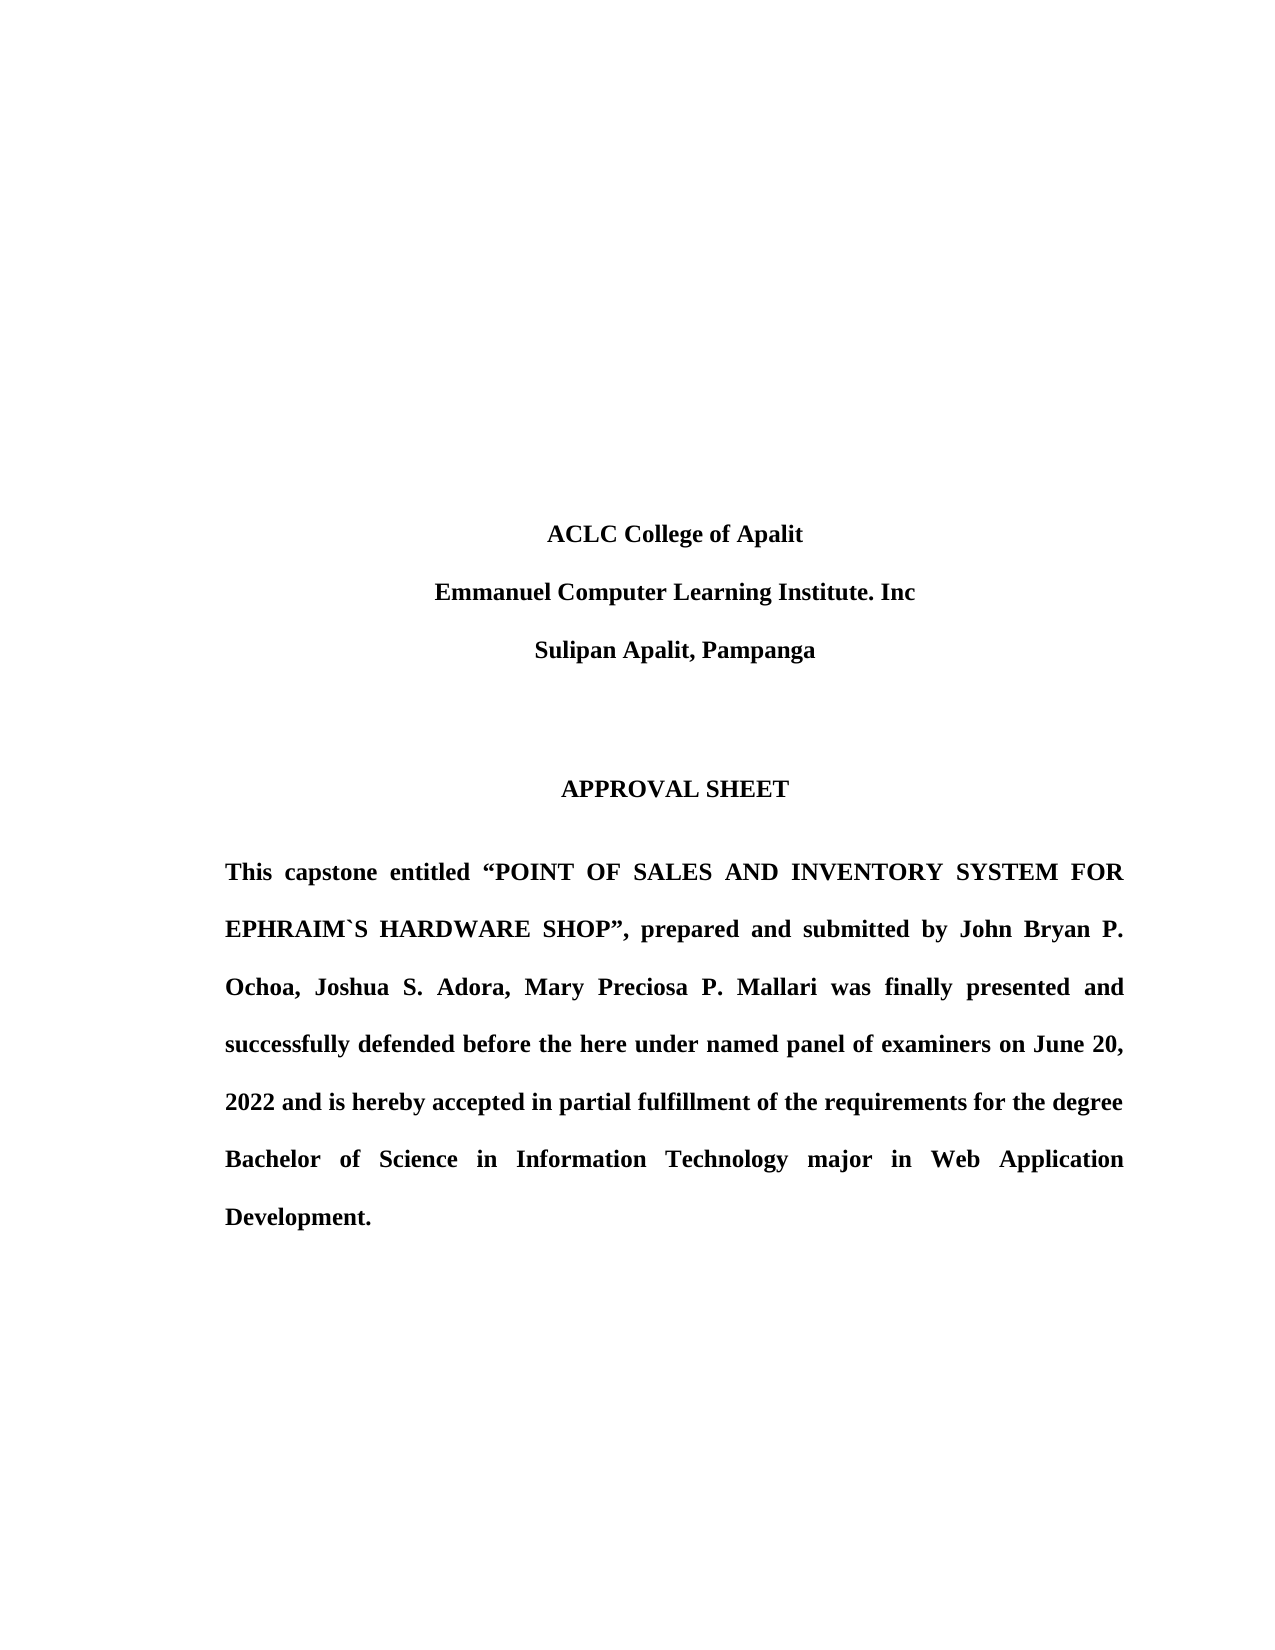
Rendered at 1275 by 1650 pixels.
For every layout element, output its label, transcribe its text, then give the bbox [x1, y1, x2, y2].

text This capstone entitled “POINT OF SALES AND INVENTORY SYSTEM FOR EPHRAIM`S HARDWARE SHOP”, prepared and submitted by John Bryan P. Ochoa, Joshua S. Adora, Mary Preciosa P. Mallari was finally presented and successfully defended before the here under named panel of examiners on June 20, 2022 and is hereby accepted in partial fulfillment of the requirements for the degree Bachelor of Science in Information Technology major in Web Application Development. [225, 857, 1125, 1231]
text ACLC College of Apalit [225, 519, 1125, 548]
text Sulipan Apalit, Pampanga [225, 635, 1125, 664]
text APPROVAL SHEET [225, 774, 1125, 803]
text Emmanuel Computer Learning Institute. Inc [225, 577, 1125, 606]
